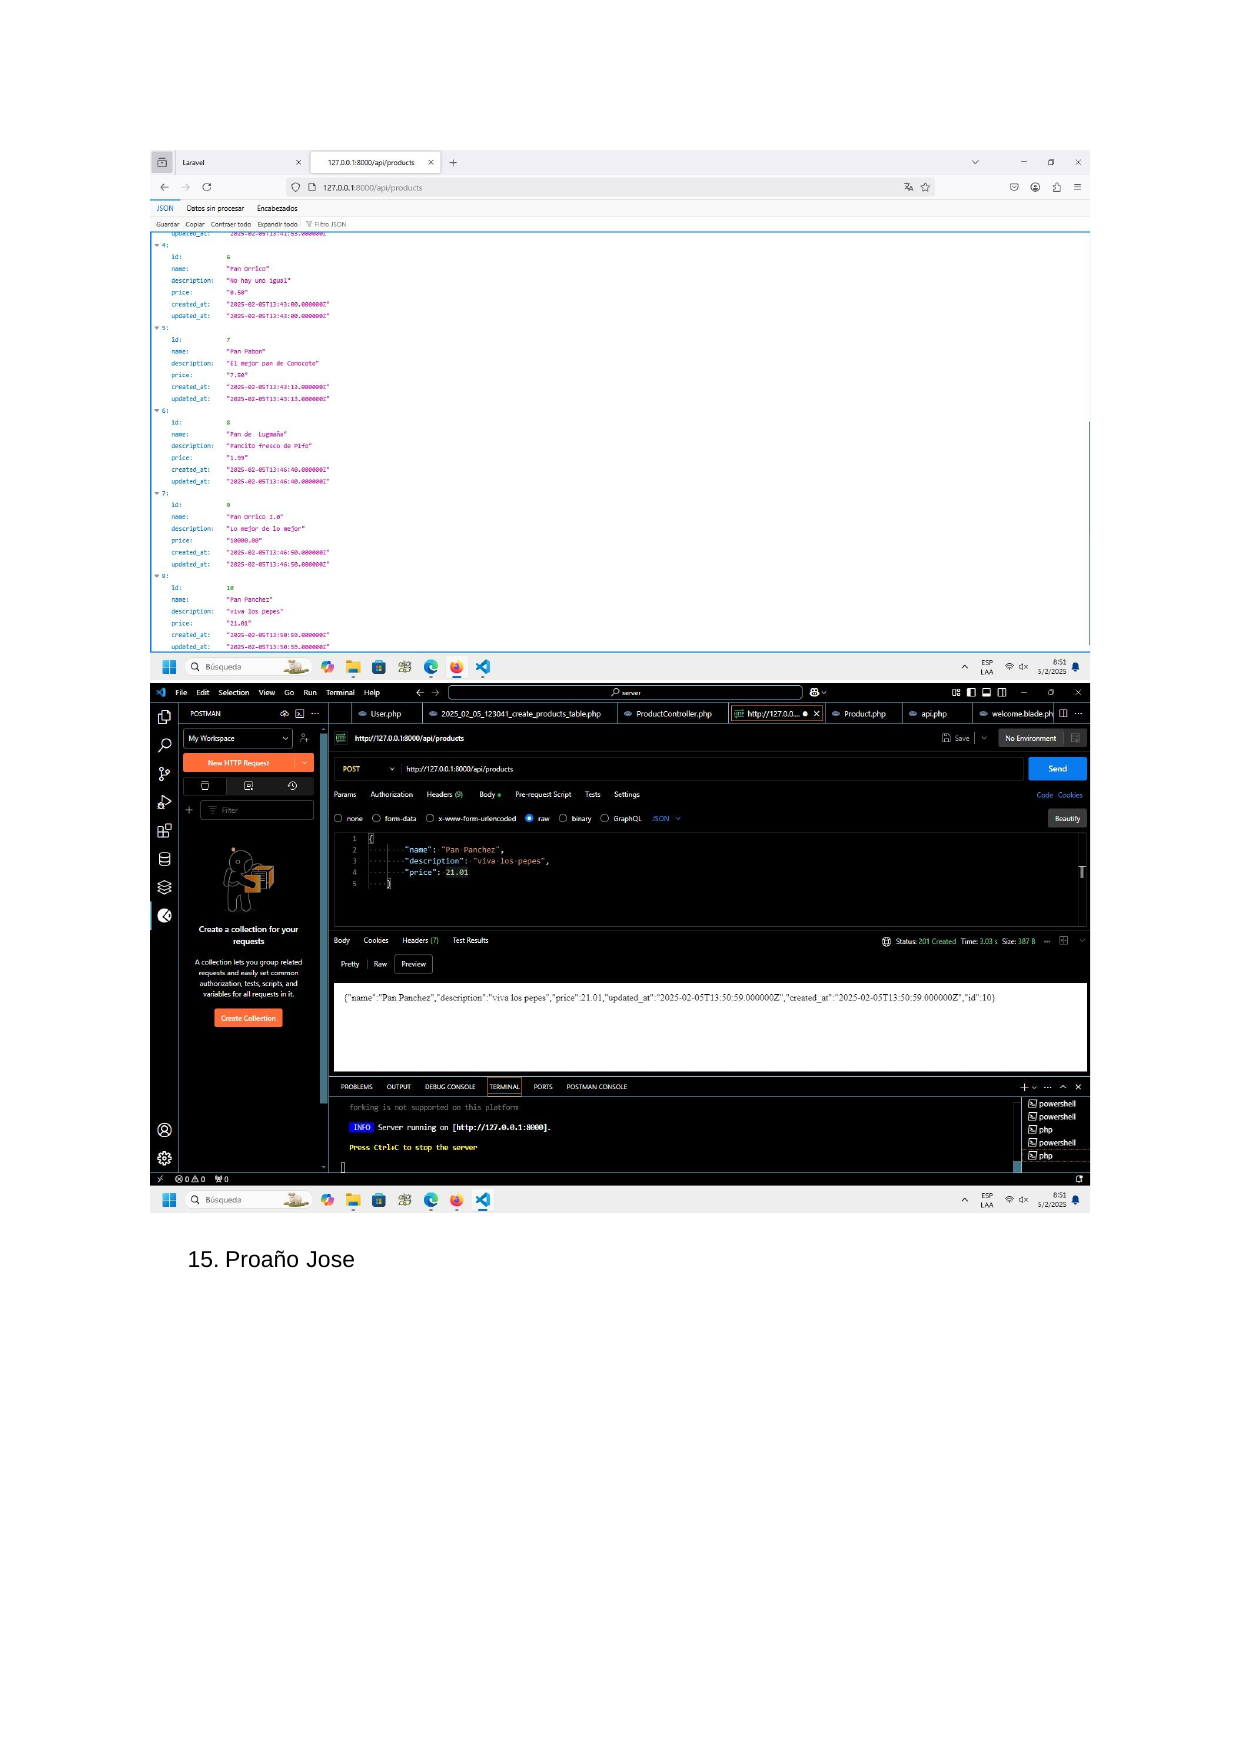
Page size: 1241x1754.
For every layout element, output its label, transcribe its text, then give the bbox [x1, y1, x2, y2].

list Proaño Jose [187, 1246, 1090, 1273]
picture [150, 683, 1091, 1213]
picture [150, 150, 1091, 680]
